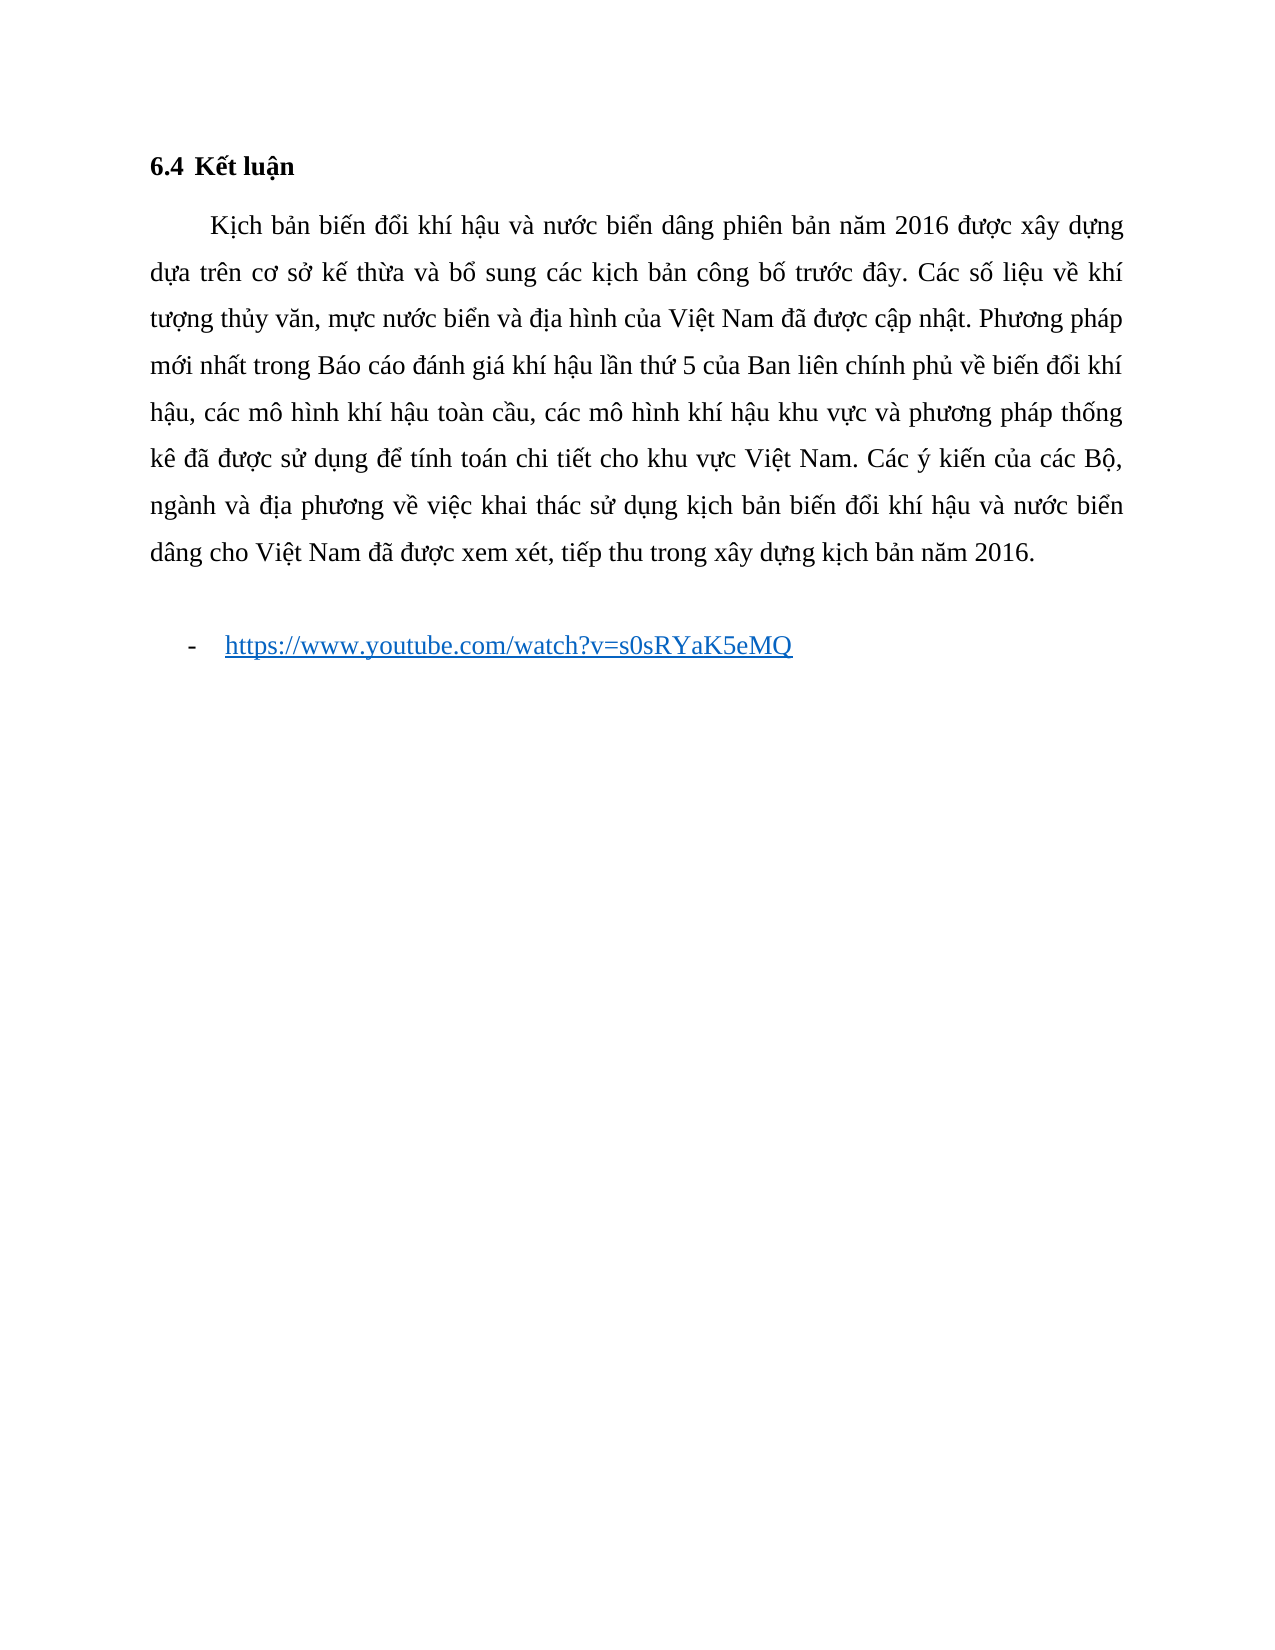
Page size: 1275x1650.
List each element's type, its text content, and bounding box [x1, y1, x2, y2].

text Kịch bản biến đổi khí hậu và nước biển dâng phiên bản năm 2016 được xây dựng dựa trên cơ sở kế thừa và bổ sung các kịch bản công bố trước đây. Các số liệu về khí tượng thủy văn, mực nước biển và địa hình của Việt Nam đã được cập nhật. Phương pháp mới nhất trong Báo cáo đánh giá khí hậu lần thứ 5 của Ban liên chính phủ về biến đổi khí hậu, các mô hình khí hậu toàn cầu, các mô hình khí hậu khu vực và phương pháp thống kê đã được sử dụng để tính toán chi tiết cho khu vực Việt Nam. Các ý kiến của các Bộ, ngành và địa phương về việc khai thác sử dụng kịch bản biến đổi khí hậu và nước biển dâng cho Việt Nam đã được xem xét, tiếp thu trong xây dựng kịch bản năm 2016. [150, 209, 1125, 567]
list https://www.youtube.com/watch?v=s0sRYaK5eMQ [150, 629, 1125, 660]
subtitle Kết luận [150, 150, 1125, 181]
